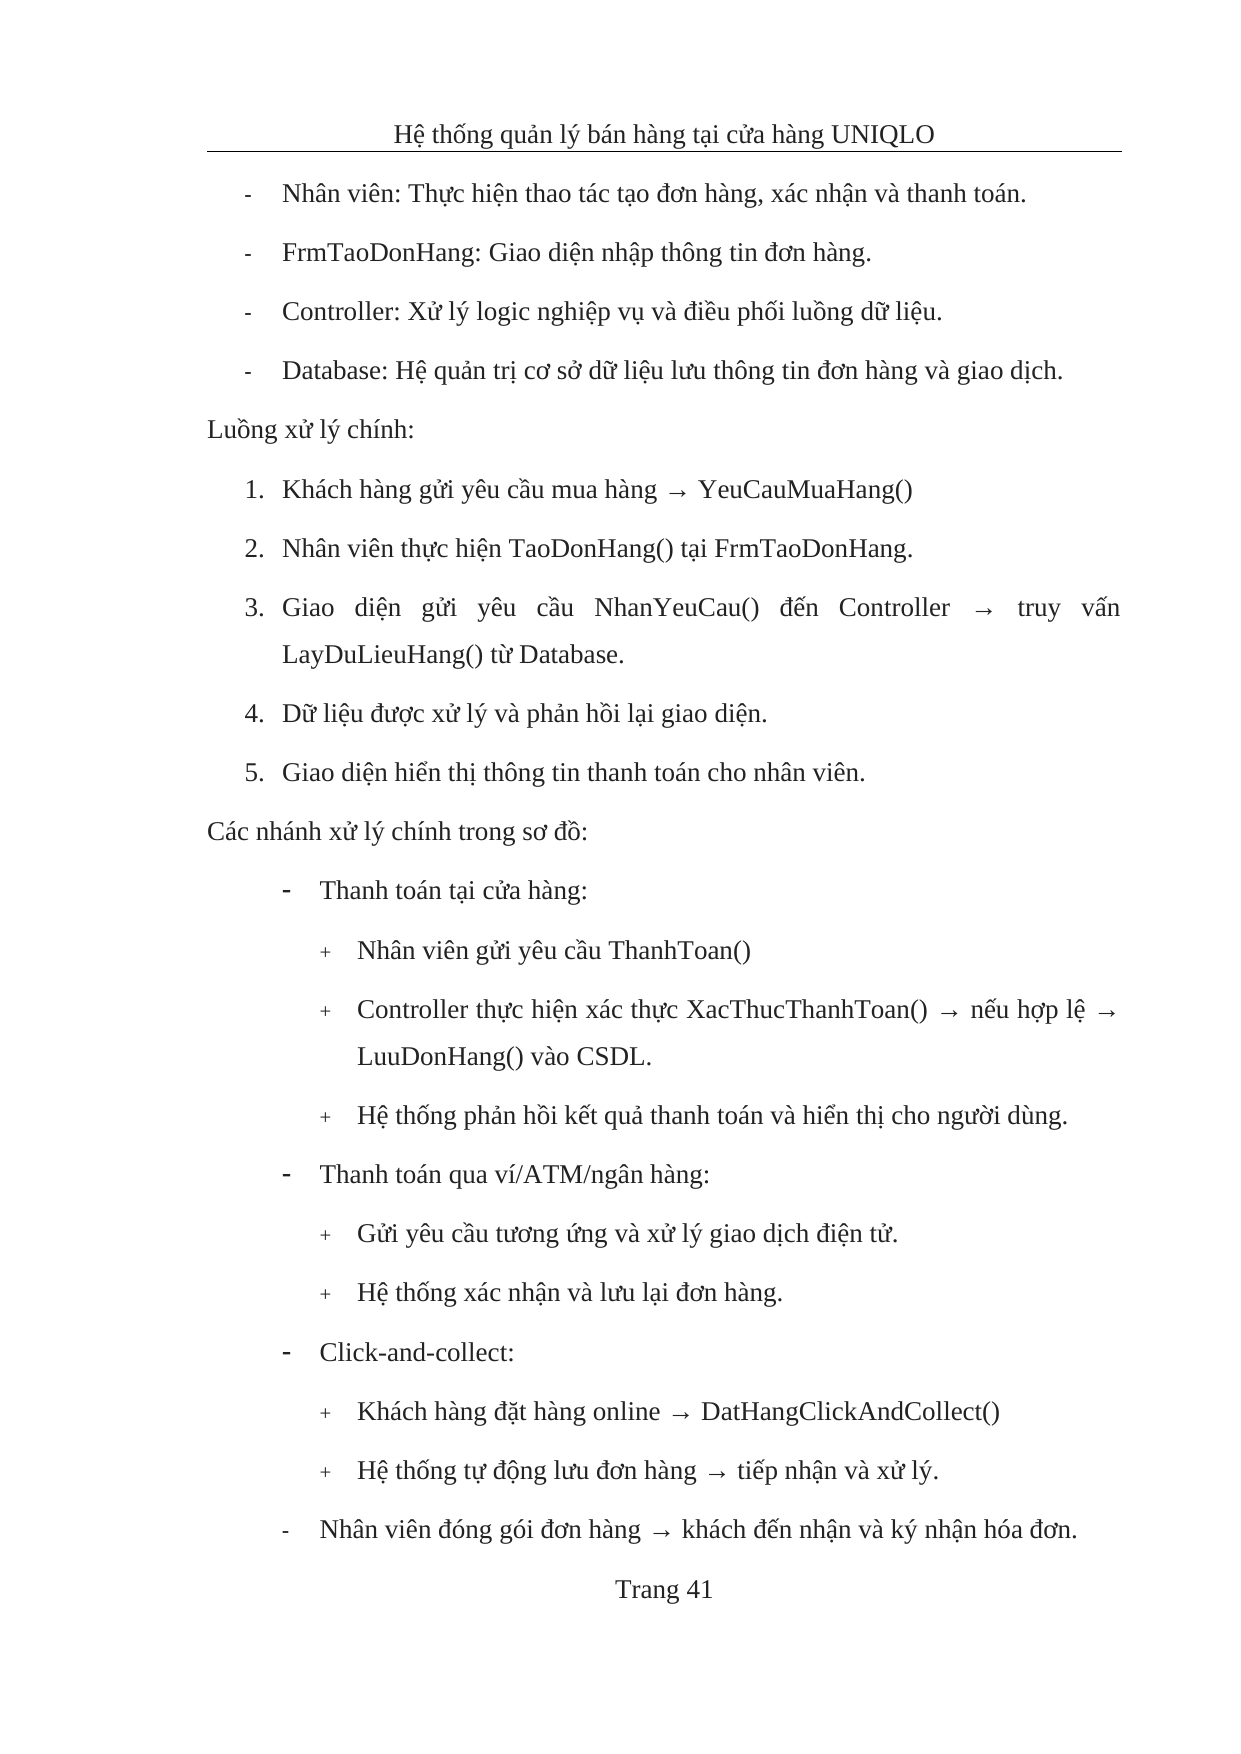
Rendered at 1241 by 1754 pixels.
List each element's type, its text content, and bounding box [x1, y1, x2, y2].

list Giao diện gửi yêu cầu NhanYeuCau() đến Controller → truy vấn LayDuLieuHang() từ Database. [244, 591, 1122, 669]
list Thanh toán tại cửa hàng: [282, 874, 1122, 906]
list Nhân viên thực hiện TaoDonHang() tại FrmTaoDonHang. [244, 532, 1122, 563]
list FrmTaoDonHang: Giao diện nhập thông tin đơn hàng. [244, 236, 1122, 267]
list Khách hàng gửi yêu cầu mua hàng → YeuCauMuaHang() [244, 473, 1122, 504]
list Nhân viên gửi yêu cầu ThanhToan() [319, 934, 1122, 965]
list Hệ thống xác nhận và lưu lại đơn hàng. [319, 1277, 1122, 1308]
list Hệ thống phản hồi kết quả thanh toán và hiển thị cho người dùng. [319, 1099, 1122, 1130]
list Khách hàng đặt hàng online → DatHangClickAndCollect() [319, 1395, 1122, 1426]
list Click-and-collect: [282, 1336, 1122, 1367]
list Gửi yêu cầu tương ứng và xử lý giao dịch điện tử. [319, 1217, 1122, 1248]
list Nhân viên: Thực hiện thao tác tạo đơn hàng, xác nhận và thanh toán. [244, 177, 1122, 208]
list Controller: Xử lý logic nghiệp vụ và điều phối luồng dữ liệu. [244, 295, 1122, 326]
list Nhân viên đóng gói đơn hàng → khách đến nhận và ký nhận hóa đơn. [282, 1513, 1122, 1544]
text Các nhánh xử lý chính trong sơ đồ: [207, 815, 1122, 846]
list Thanh toán qua ví/ATM/ngân hàng: [282, 1158, 1122, 1189]
text Luồng xử lý chính: [207, 414, 1122, 445]
list Dữ liệu được xử lý và phản hồi lại giao diện. [244, 697, 1122, 728]
list Controller thực hiện xác thực XacThucThanhToan() → nếu hợp lệ → LuuDonHang() vào CSDL. [319, 993, 1122, 1071]
list Database: Hệ quản trị cơ sở dữ liệu lưu thông tin đơn hàng và giao dịch. [244, 354, 1122, 386]
list Giao diện hiển thị thông tin thanh toán cho nhân viên. [244, 756, 1122, 787]
list Hệ thống tự động lưu đơn hàng → tiếp nhận và xử lý. [319, 1454, 1122, 1485]
